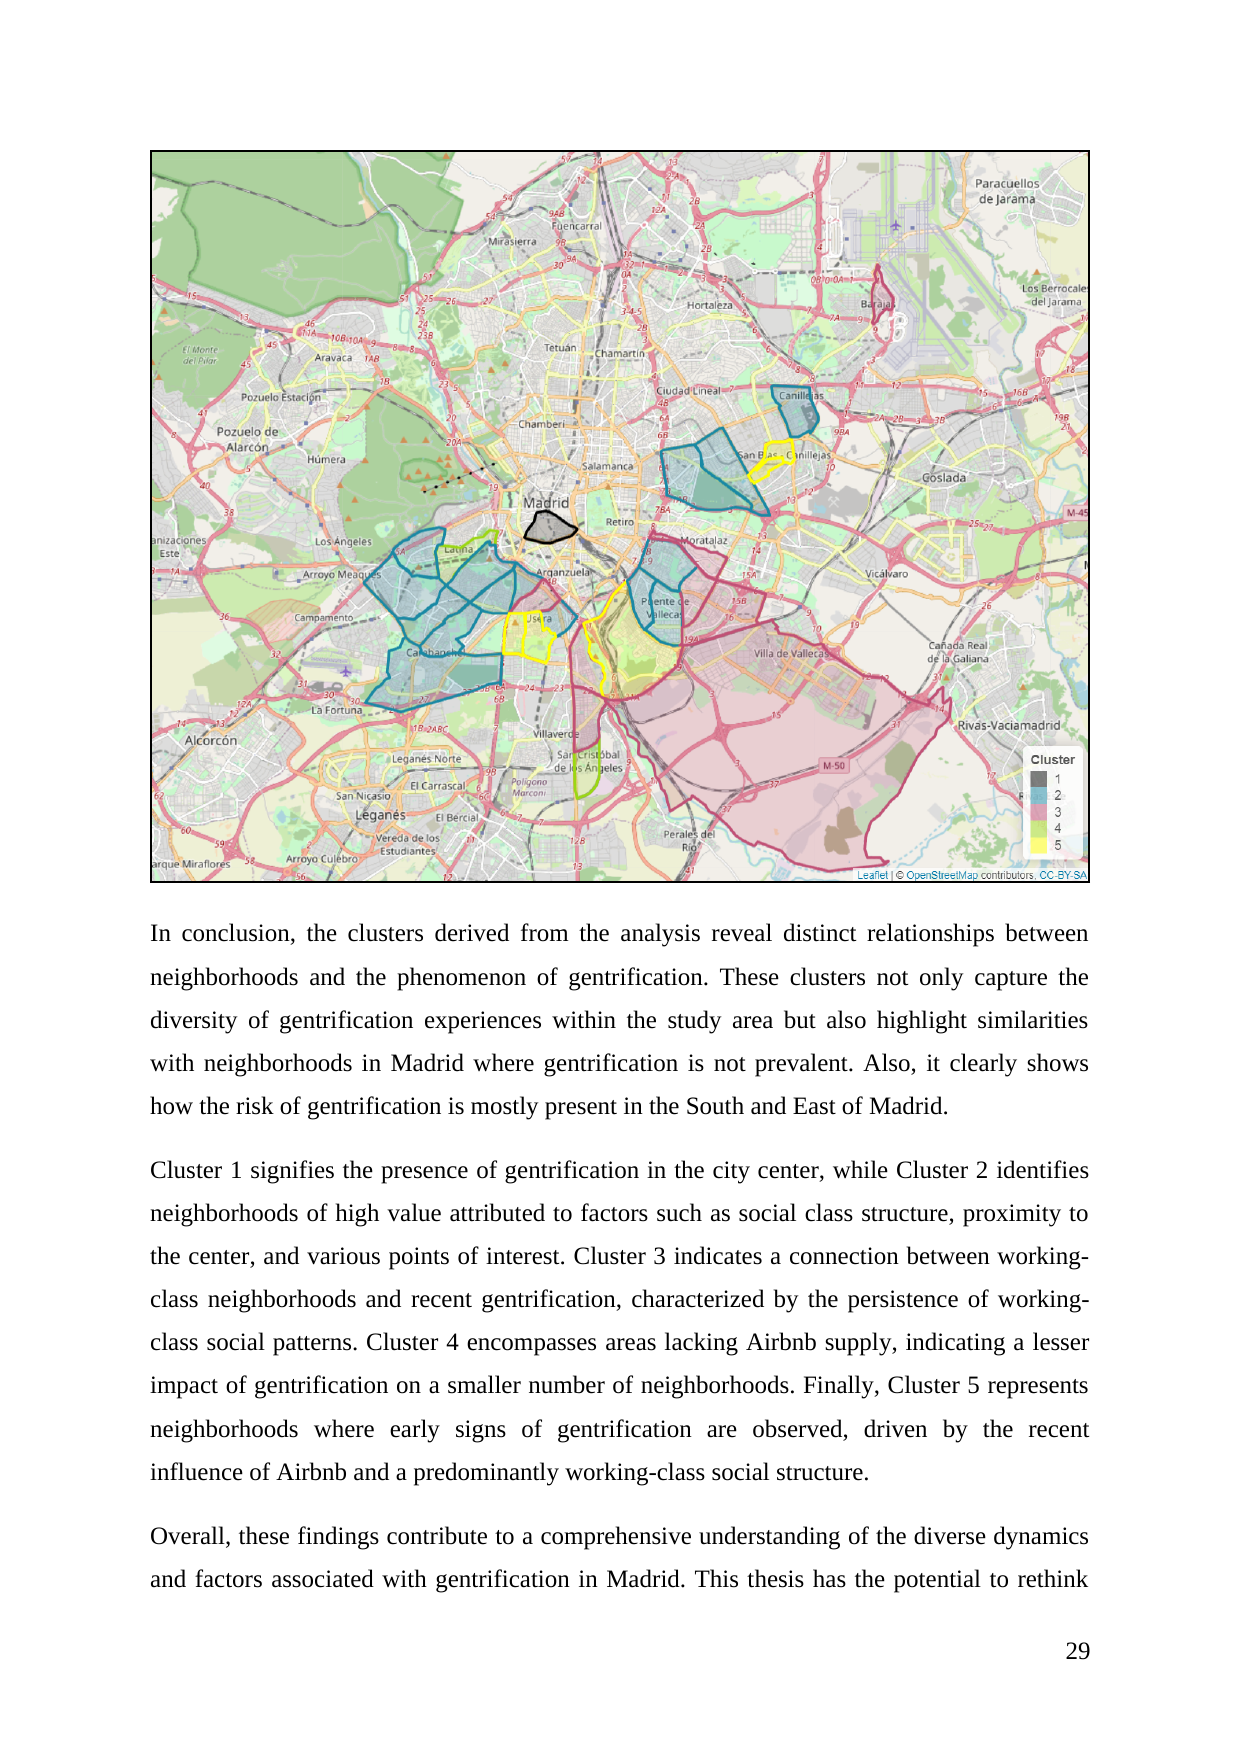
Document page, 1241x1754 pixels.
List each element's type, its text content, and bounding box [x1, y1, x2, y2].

text In conclusion, the clusters derived from the analysis reveal distinct relationships between neighborhoods and the phenomenon of gentrification. These clusters not only capture the diversity of gentrification experiences within the study area but also highlight similarities with neighborhoods in Madrid where gentrification is not prevalent. Also, it clearly shows how the risk of gentrification is mostly present in the South and East of Madrid. [150, 918, 1090, 1120]
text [150, 1521, 1090, 1593]
picture [152, 152, 1088, 881]
text Cluster 1 signifies the presence of gentrification in the city center, while Cluster 2 identifies neighborhoods of high value attributed to factors such as social class structure, proximity to the center, and various points of interest. Cluster 3 indicates a connection between working-class neighborhoods and recent gentrification, characterized by the persistence of working-class social patterns. Cluster 4 encompasses areas lacking Airbnb supply, indicating a lesser impact of gentrification on a smaller number of neighborhoods. Finally, Cluster 5 represents neighborhoods where early signs of gentrification are observed, driven by the recent influence of Airbnb and a predominantly working-class social structure. [150, 1155, 1090, 1486]
